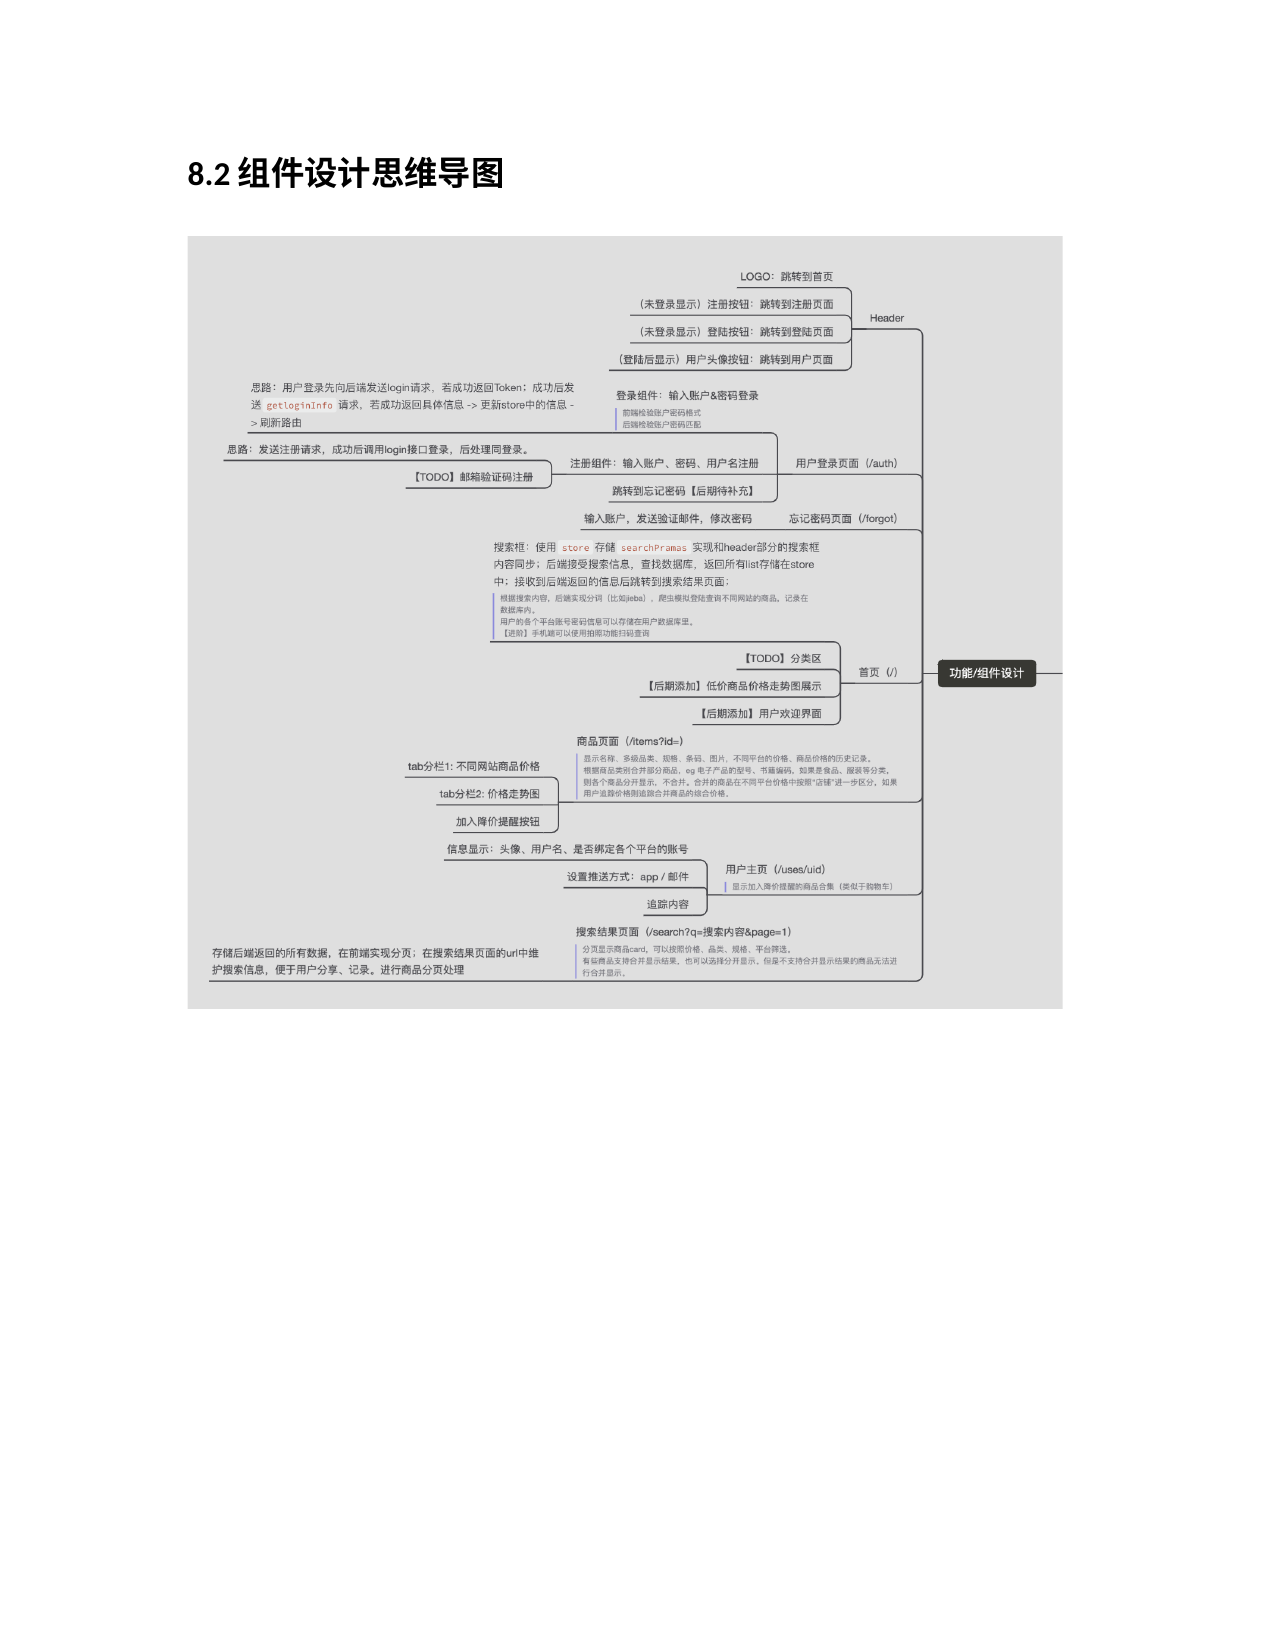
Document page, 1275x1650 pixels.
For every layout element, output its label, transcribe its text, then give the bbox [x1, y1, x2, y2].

subtitle 8.2 组件设计思维导图 [187, 150, 1087, 195]
picture [187, 236, 1063, 1009]
